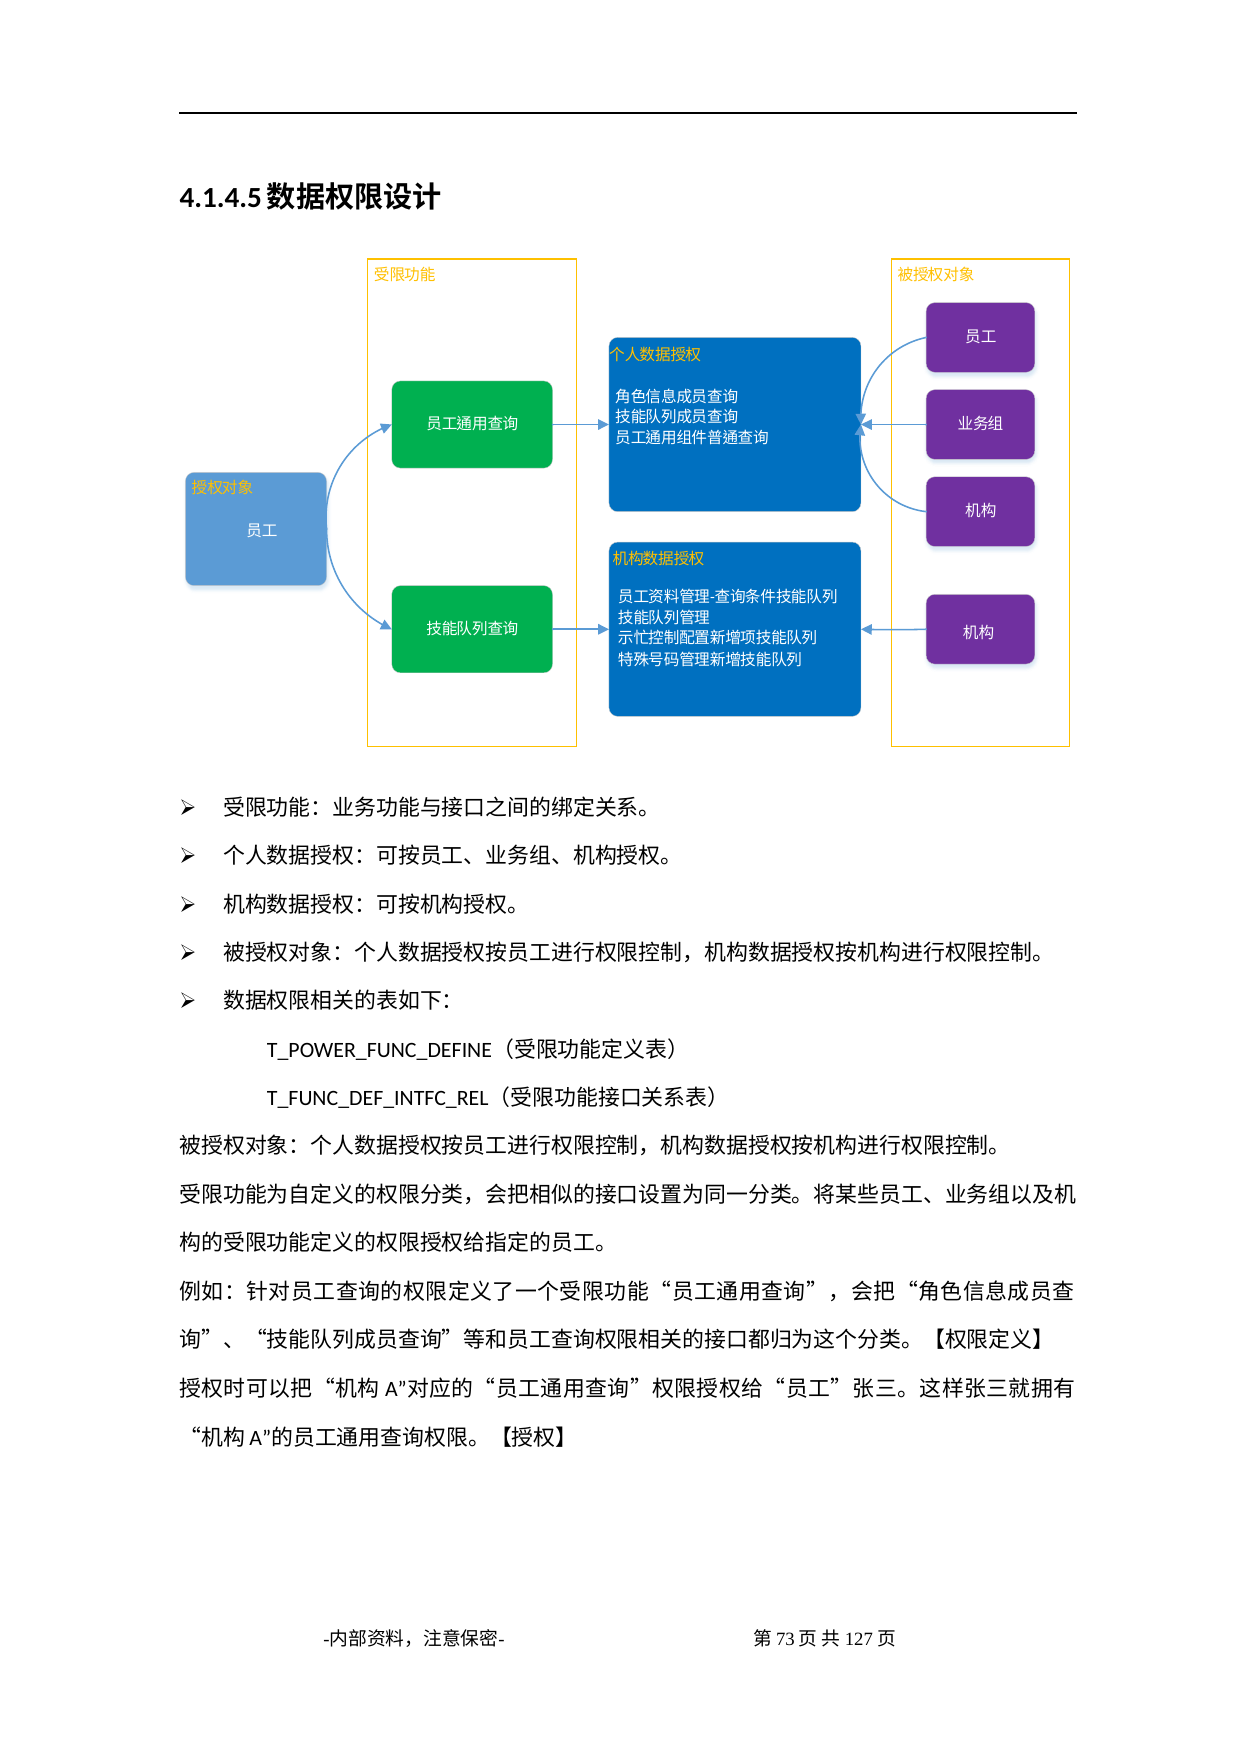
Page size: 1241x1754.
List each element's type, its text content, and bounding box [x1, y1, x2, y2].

list 机构数据授权：可按机构授权。 [179, 886, 1077, 919]
list 数据权限相关的表如下： [179, 983, 1077, 1015]
text 受限功能为自定义的权限分类，会把相似的接口设置为同一分类。将某些员工、业务组以及机构的受限功能定义的权限授权给指定的员工。 [179, 1176, 1077, 1257]
text 被授权对象：个人数据授权按员工进行权限控制，机构数据授权按机构进行权限控制。 [179, 1128, 1077, 1160]
text 授权时可以把“机构A”对应的“员工通用查询”权限授权给“员工”张三。这样张三就拥有“机构A”的员工通用查询权限。【授权】 [179, 1370, 1077, 1452]
list 个人数据授权：可按员工、业务组、机构授权。 [179, 838, 1077, 870]
list 受限功能：业务功能与接口之间的绑定关系。 [179, 789, 1077, 822]
text T_POWER_FUNC_DEFINE（受限功能定义表） [223, 1031, 1077, 1064]
list 被授权对象：个人数据授权按员工进行权限控制，机构数据授权按机构进行权限控制。 [179, 934, 1077, 967]
text 例如：针对员工查询的权限定义了一个受限功能“员工通用查询”，会把“角色信息成员查询”、“技能队列成员查询”等和员工查询权限相关的接口都归为这个分类。【权限定义】 [179, 1273, 1077, 1354]
list 数据权限设计 [179, 162, 1055, 227]
text T_FUNC_DEF_INTFC_REL（受限功能接口关系表） [223, 1079, 1077, 1112]
